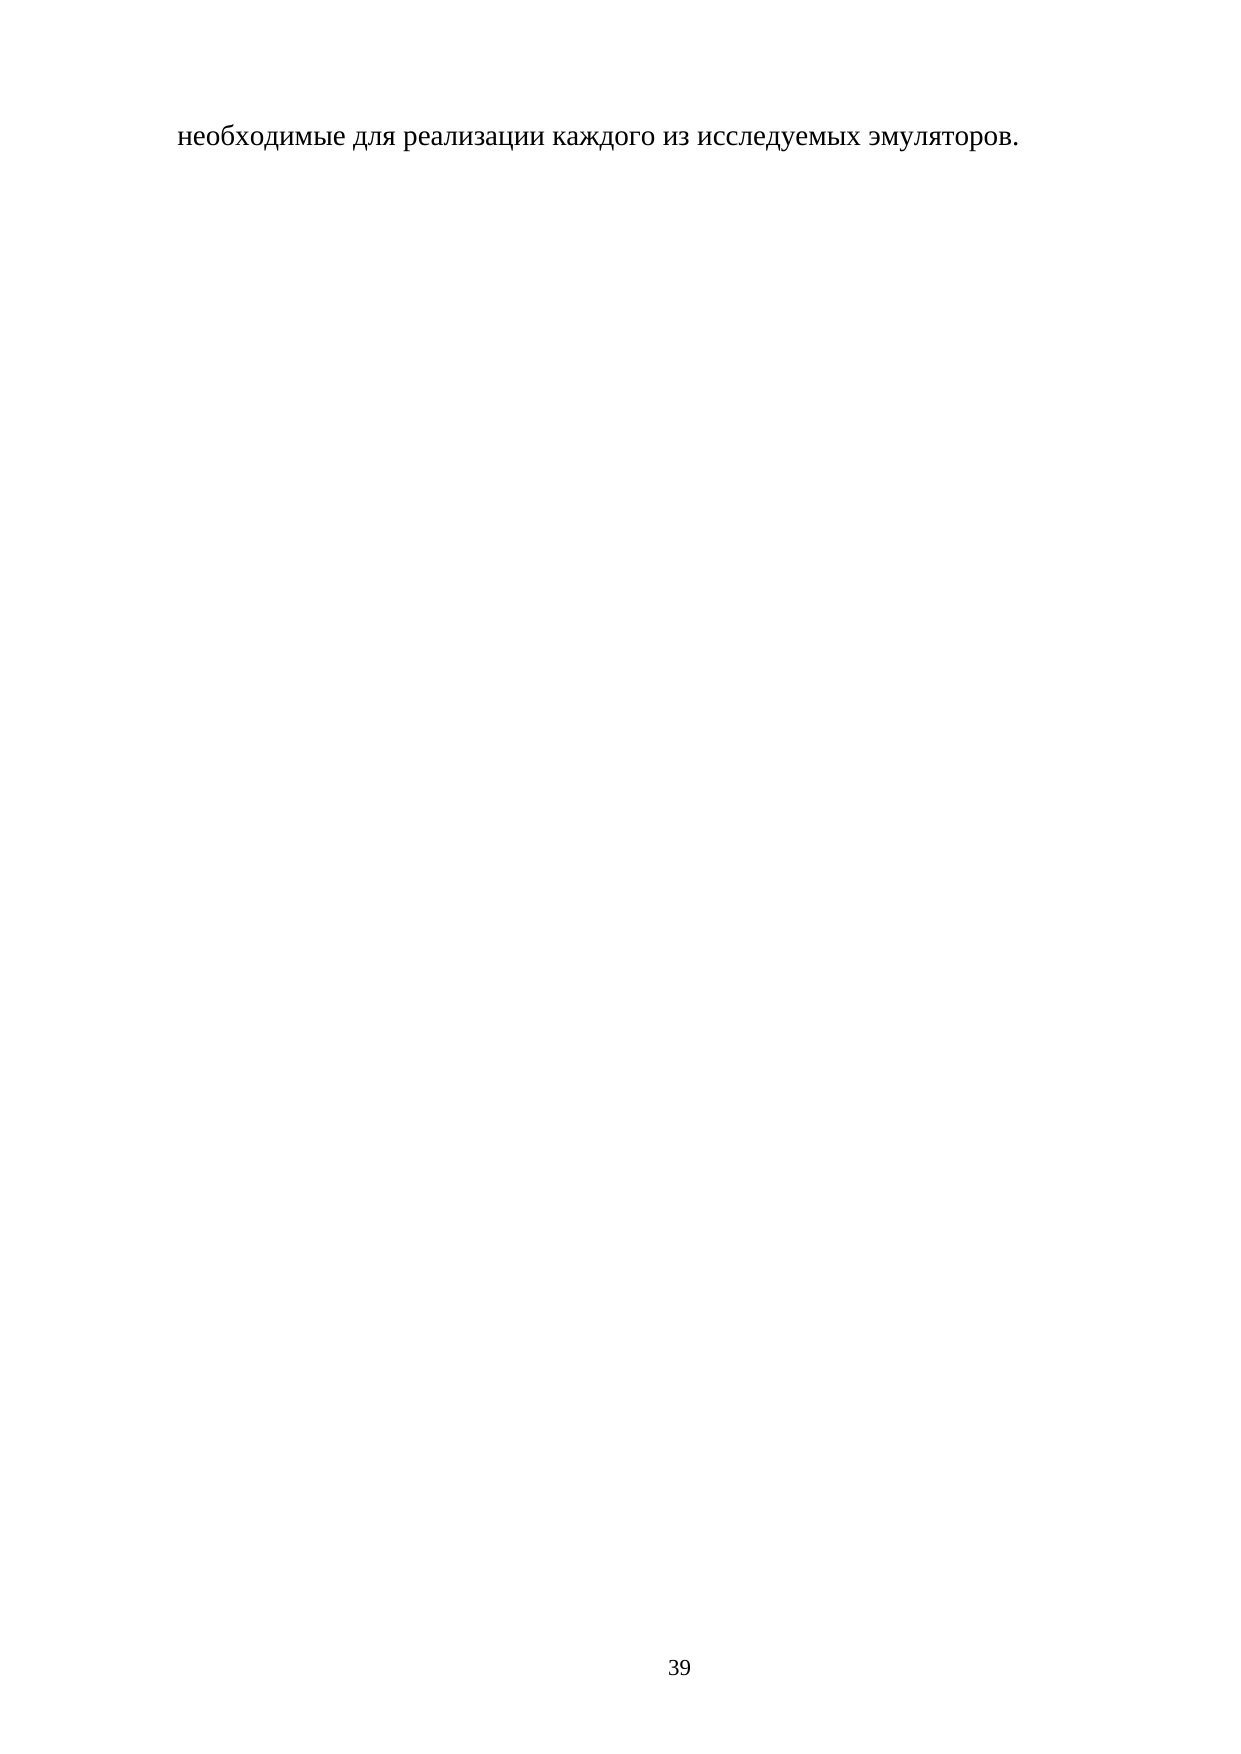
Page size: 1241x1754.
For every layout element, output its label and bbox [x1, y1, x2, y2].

text [177, 118, 1182, 152]
